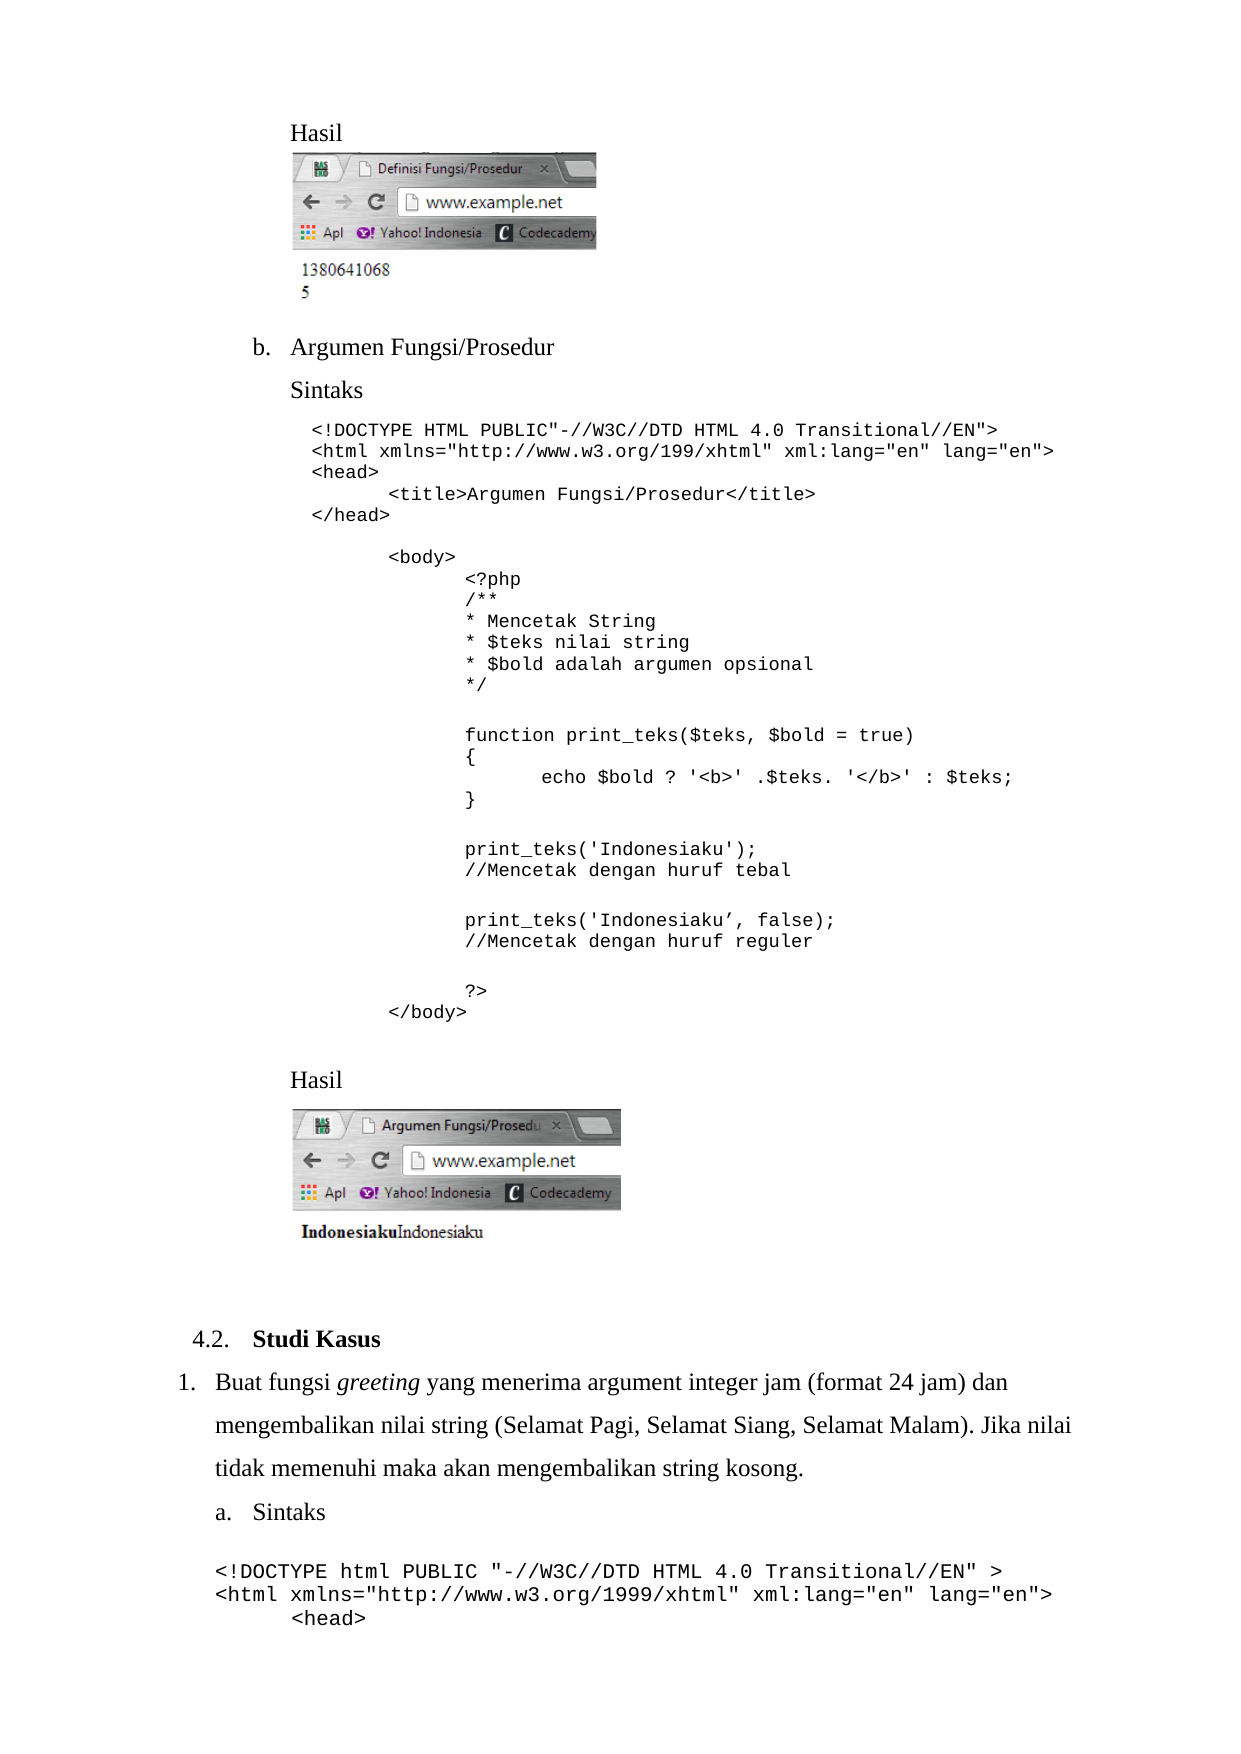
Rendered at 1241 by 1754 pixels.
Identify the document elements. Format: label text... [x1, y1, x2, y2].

list Sintaks [290, 375, 1122, 404]
list Buat fungsi greeting yang menerima argument integer jam (format 24 jam) dan mengembalikan nilai string (Selamat Pagi, Selamat Siang, Selamat Malam). Jika nilai tidak memenuhi maka akan mengembalikan string kosong. [177, 1367, 1122, 1482]
list Argumen Fungsi/Prosedur [252, 332, 1122, 361]
picture [292, 1109, 621, 1258]
list Studi Kasus [192, 1324, 1122, 1353]
list Hasil [290, 1065, 1122, 1094]
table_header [204, 1561, 1133, 1632]
list Sintaks [215, 1497, 1122, 1525]
list Hasil [290, 118, 1122, 147]
picture [292, 152, 597, 305]
